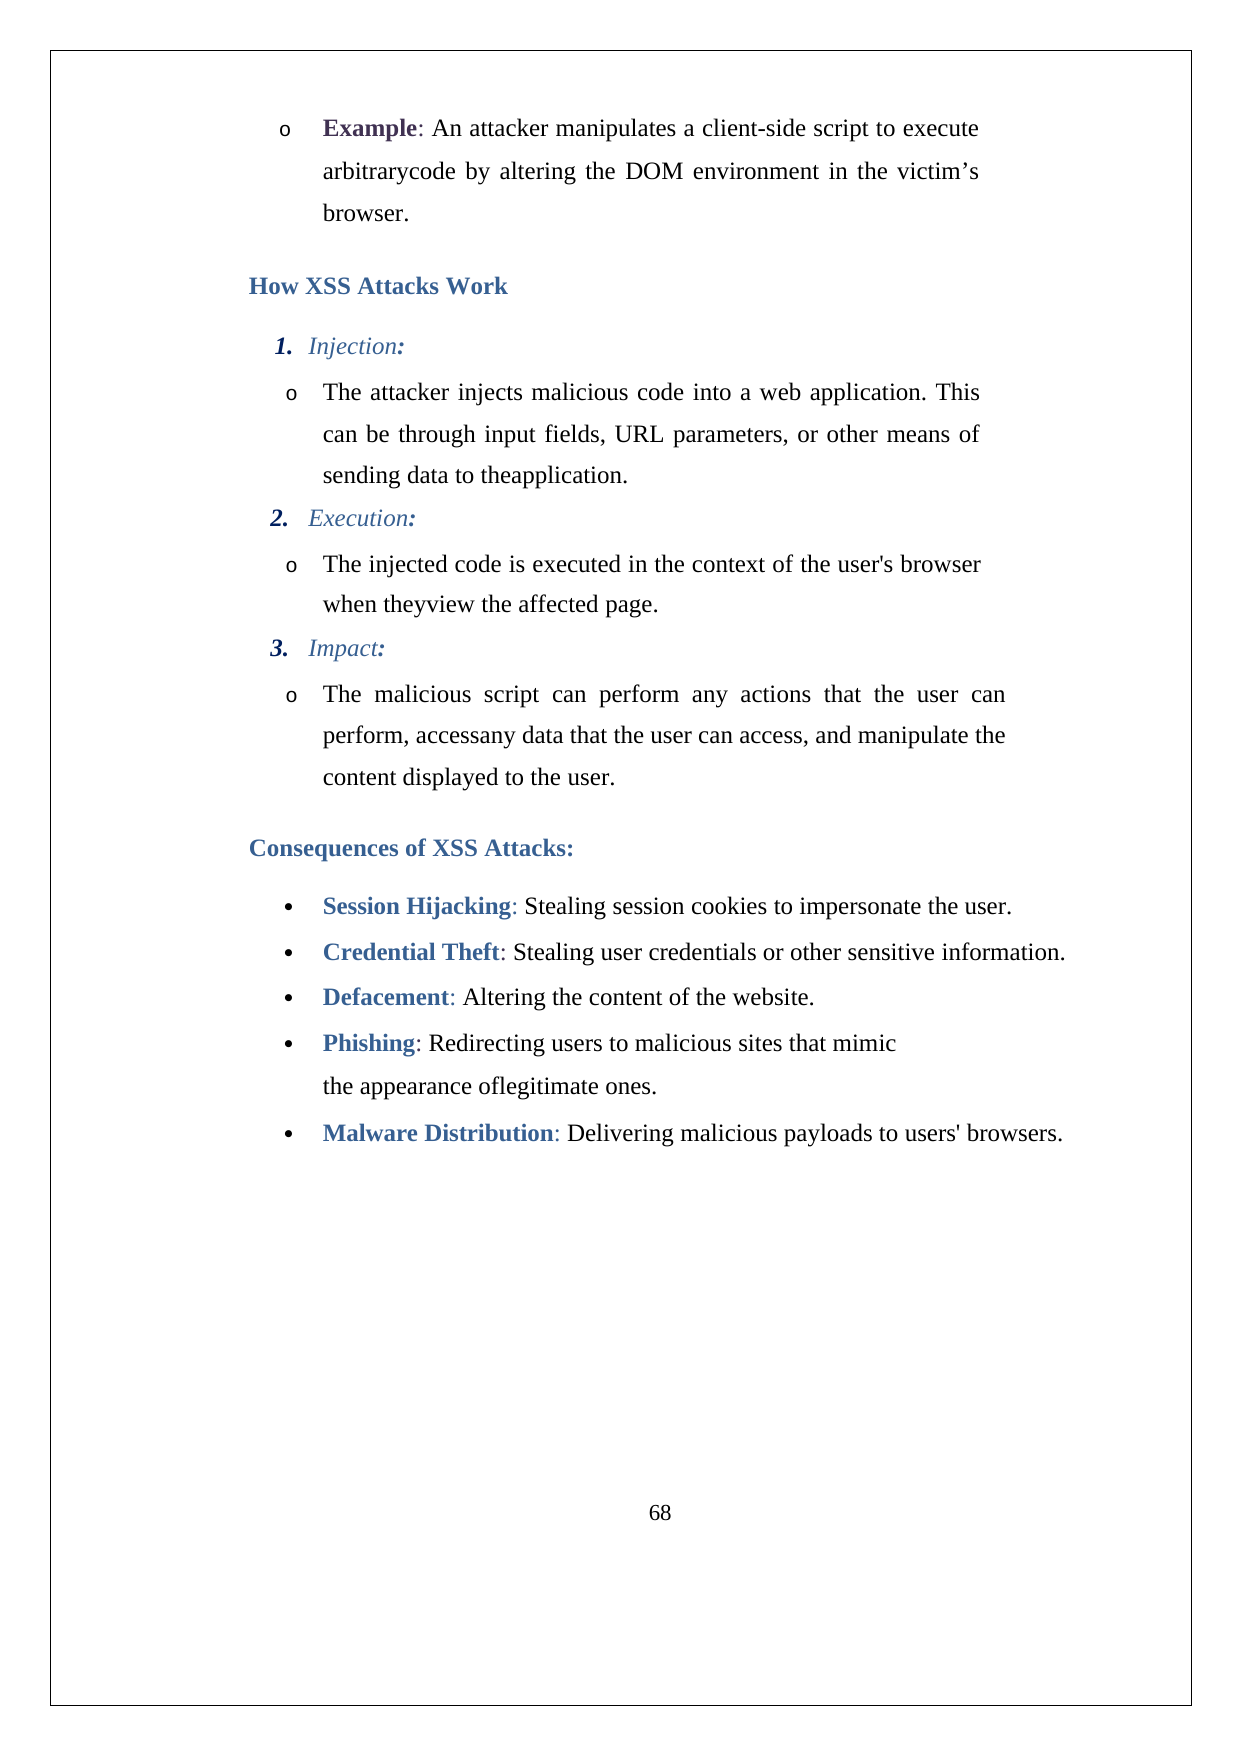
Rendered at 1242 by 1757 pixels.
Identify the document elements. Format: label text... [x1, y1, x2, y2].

list The injected code is executed in the context of the user's browser when theyview the affected page. [285, 549, 982, 618]
list Injection: [274, 331, 1185, 360]
list Credential Theft: Stealing user credentials or other sensitive information. [285, 937, 1185, 965]
list Phishing: Redirecting users to malicious sites that mimic the appearance oflegitimate ones. [285, 1028, 921, 1099]
list Session Hijacking: Stealing session cookies to impersonate the user. [285, 891, 1185, 920]
list Impact: [270, 633, 1185, 662]
list Defacement: Altering the content of the website. [285, 982, 1185, 1011]
list The attacker injects malicious code into a web application. This can be through input fields, URL parameters, or other means of sending data to theapplication. [285, 377, 980, 488]
subtitle How XSS Attacks Work [249, 271, 1185, 299]
list Malware Distribution: Delivering malicious payloads to users' browsers. [285, 1118, 1185, 1146]
list The malicious script can perform any actions that the user can perform, accessany data that the user can access, and manipulate the content displayed to the user. [285, 679, 1006, 790]
subtitle Consequences of XSS Attacks: [249, 833, 1185, 862]
list Execution: [270, 503, 1185, 532]
list Example: An attacker manipulates a client-side script to execute arbitrarycode by altering the DOM environment in the victim’s browser. [278, 113, 980, 227]
